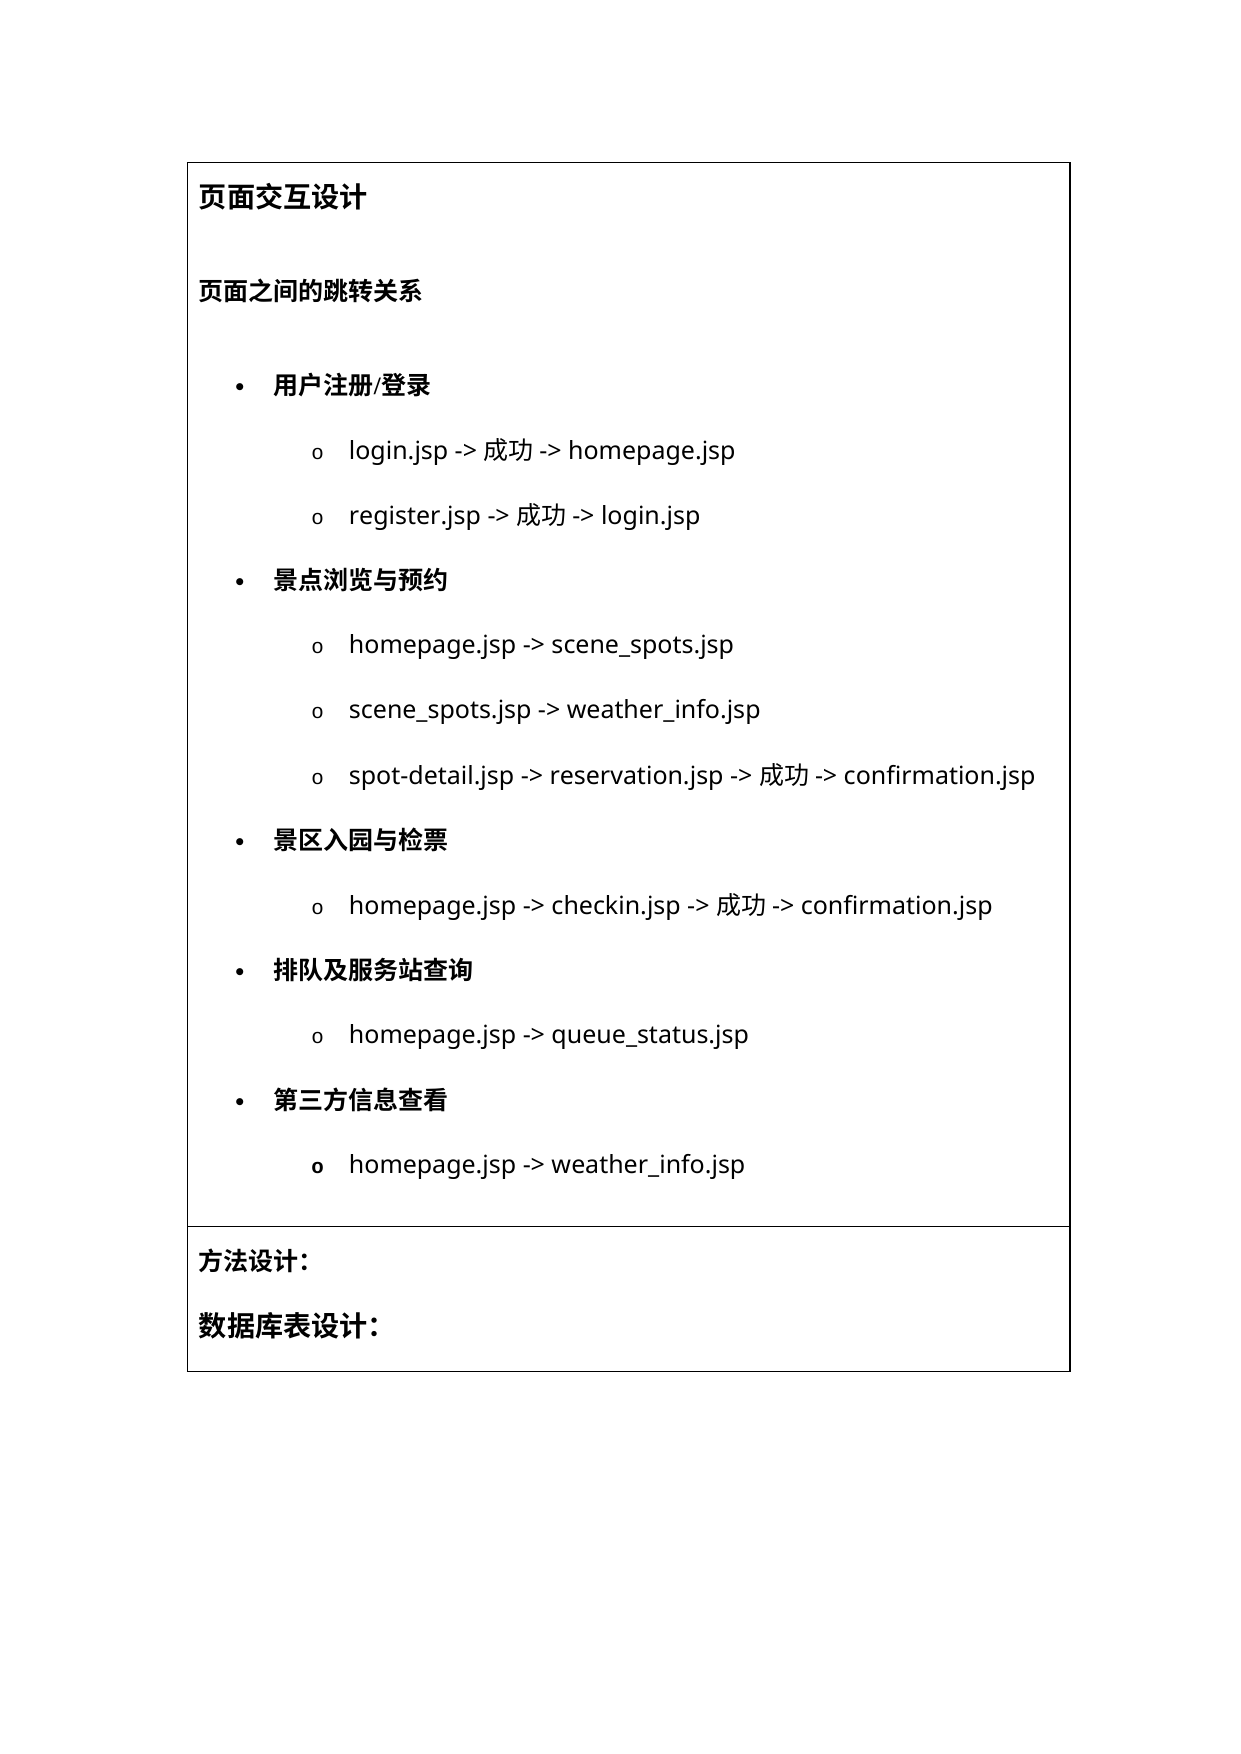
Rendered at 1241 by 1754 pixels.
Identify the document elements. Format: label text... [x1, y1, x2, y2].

table_cell 页面交互设计 页面之间的跳转关系 用户注册/登录 login.jsp -> 成功 -> homepage.jsp register.jsp -> 成功 -> login.jsp 景点浏览与预约 homepage.jsp -> scene_spots.jsp scene_spots.jsp -> weather_info.jsp spot-detail.jsp -> reservation.jsp -> 成功 -> confirmation.jsp 景区入园与检票 homepage.jsp -> checkin.jsp -> 成功 -> confirmation.jsp 排队及服务站查询 homepage.jsp -> queue_status.jsp 第三方信息查看 homepage.jsp -> weather_info.jsp [188, 163, 1069, 1226]
table_cell 方法设计： 数据库表设计： [188, 1227, 1069, 1371]
